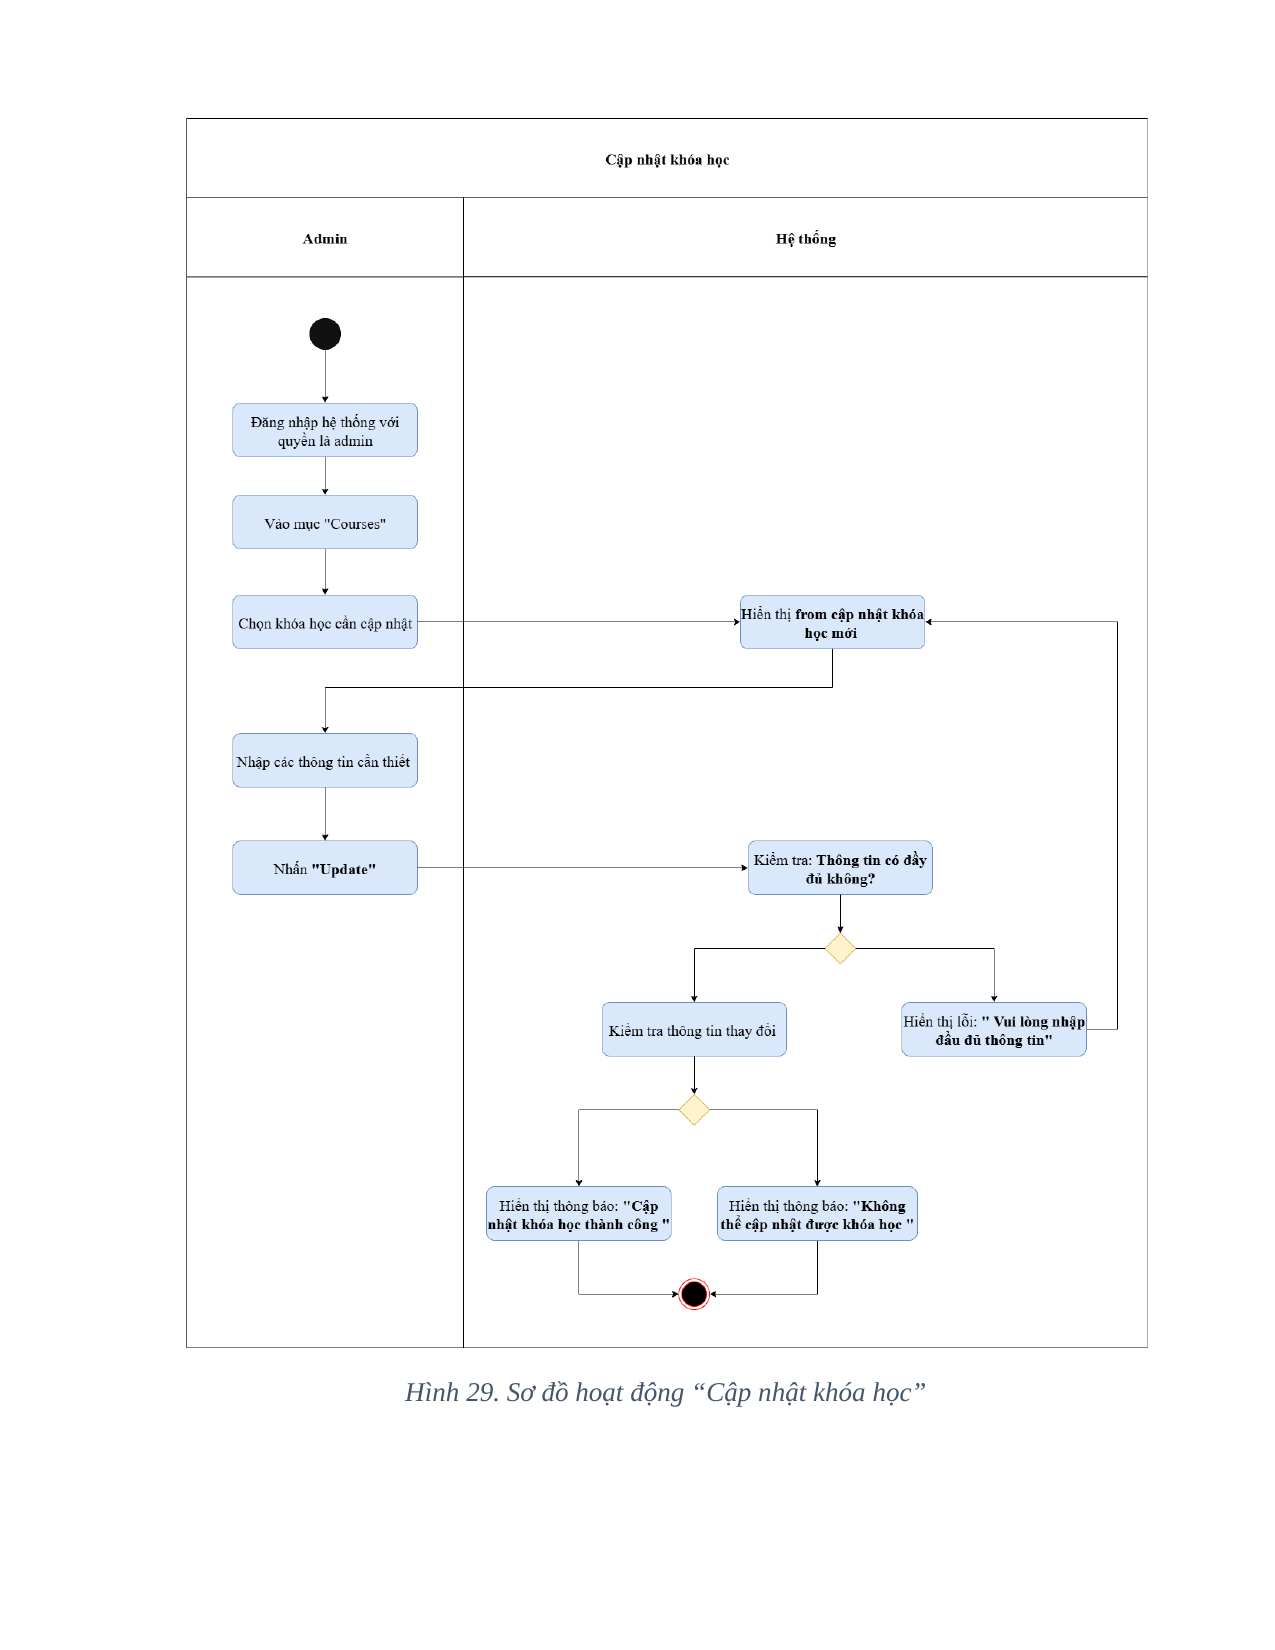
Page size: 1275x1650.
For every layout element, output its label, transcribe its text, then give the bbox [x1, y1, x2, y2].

text Hình 29. Sơ đồ hoạt động “Cập nhật khóa học” [177, 1376, 1157, 1407]
picture [186, 118, 1148, 1348]
